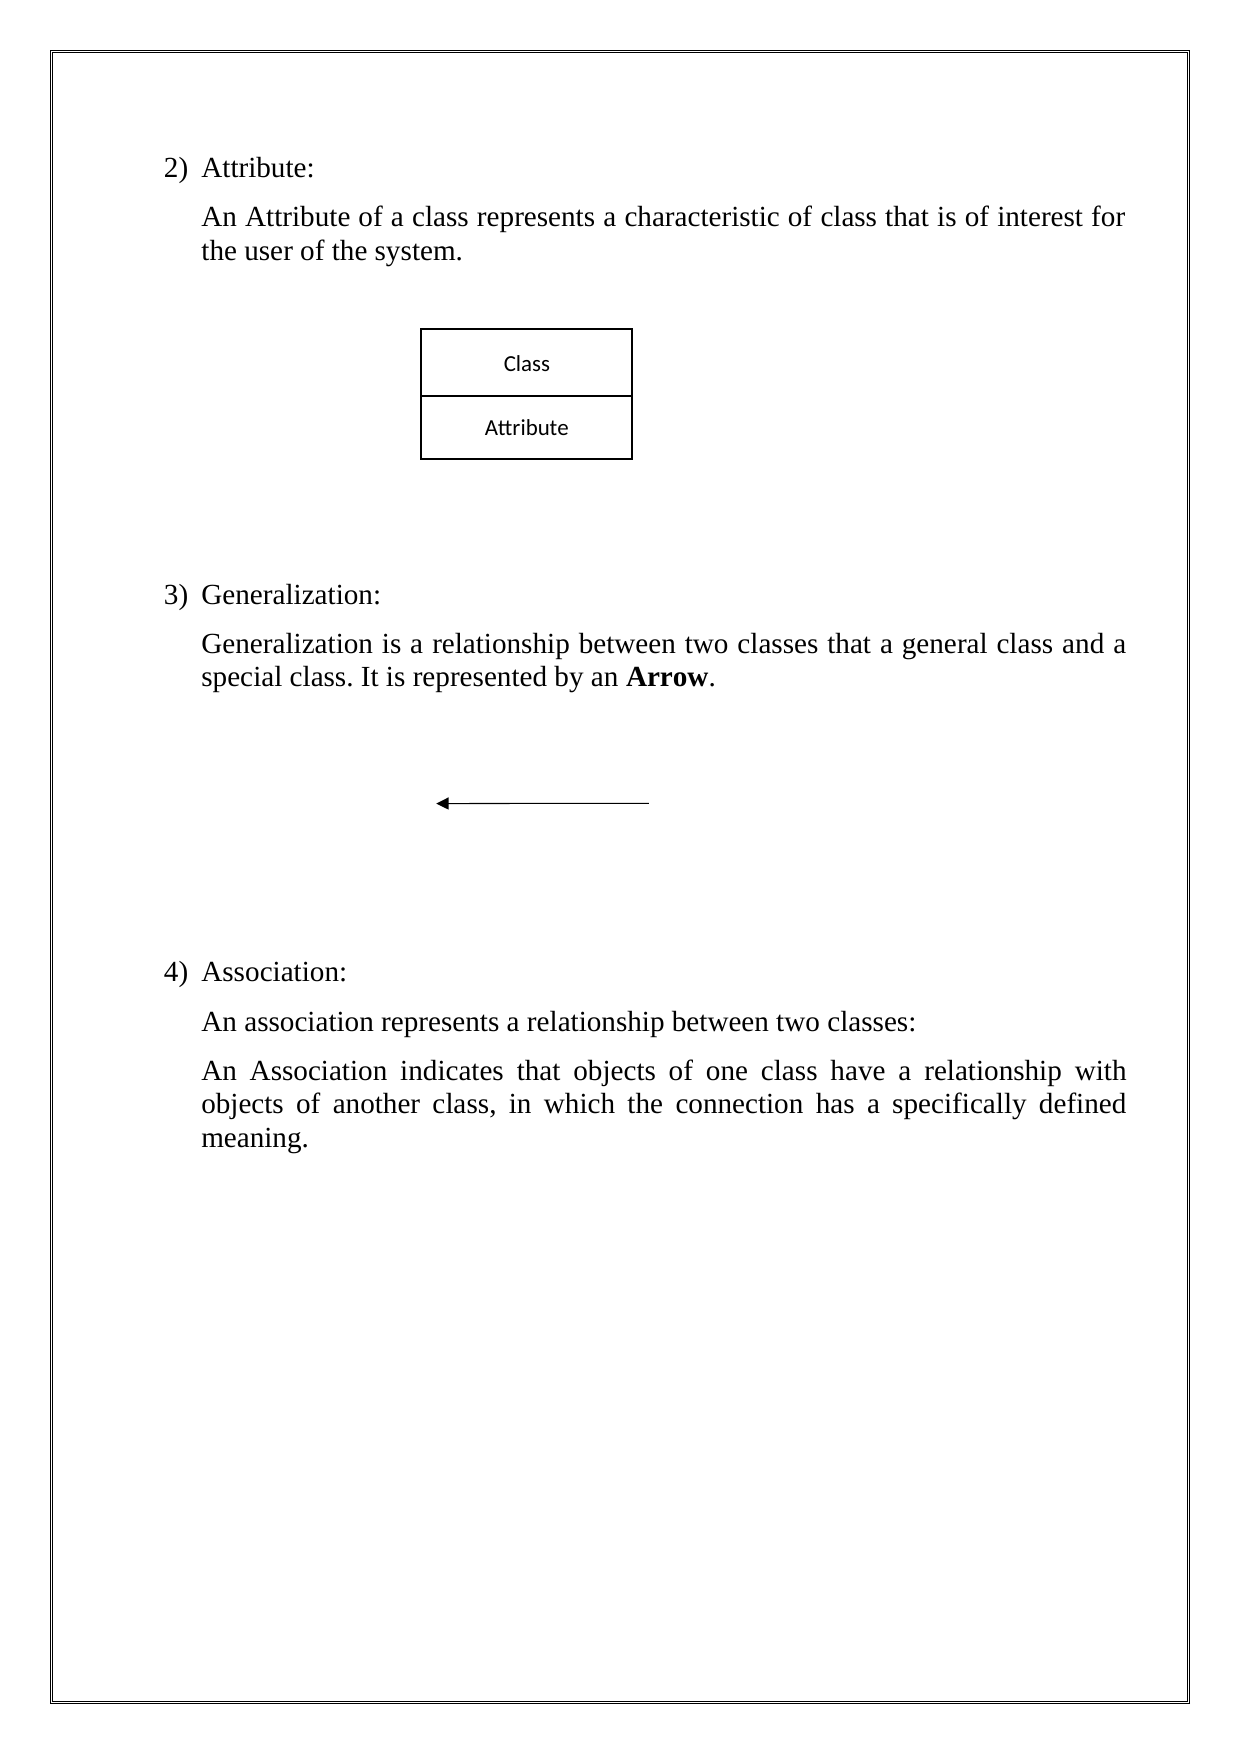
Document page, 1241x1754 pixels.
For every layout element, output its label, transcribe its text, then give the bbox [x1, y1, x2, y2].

list Association: [164, 954, 1128, 988]
list Attribute: [164, 150, 1128, 183]
text An Association indicates that objects of one class have a relationship with objects of another class, in which the connection has a specifically defined meaning. [201, 1053, 1128, 1153]
text Generalization is a relationship between two classes that a general class and a special class. It is represented by an Arrow. [201, 626, 1128, 693]
text An association represents a relationship between two classes: [201, 1004, 1128, 1037]
text An Attribute of a class represents a characteristic of class that is of interest for the user of the system. [201, 199, 1128, 266]
list Generalization: [164, 577, 1128, 610]
